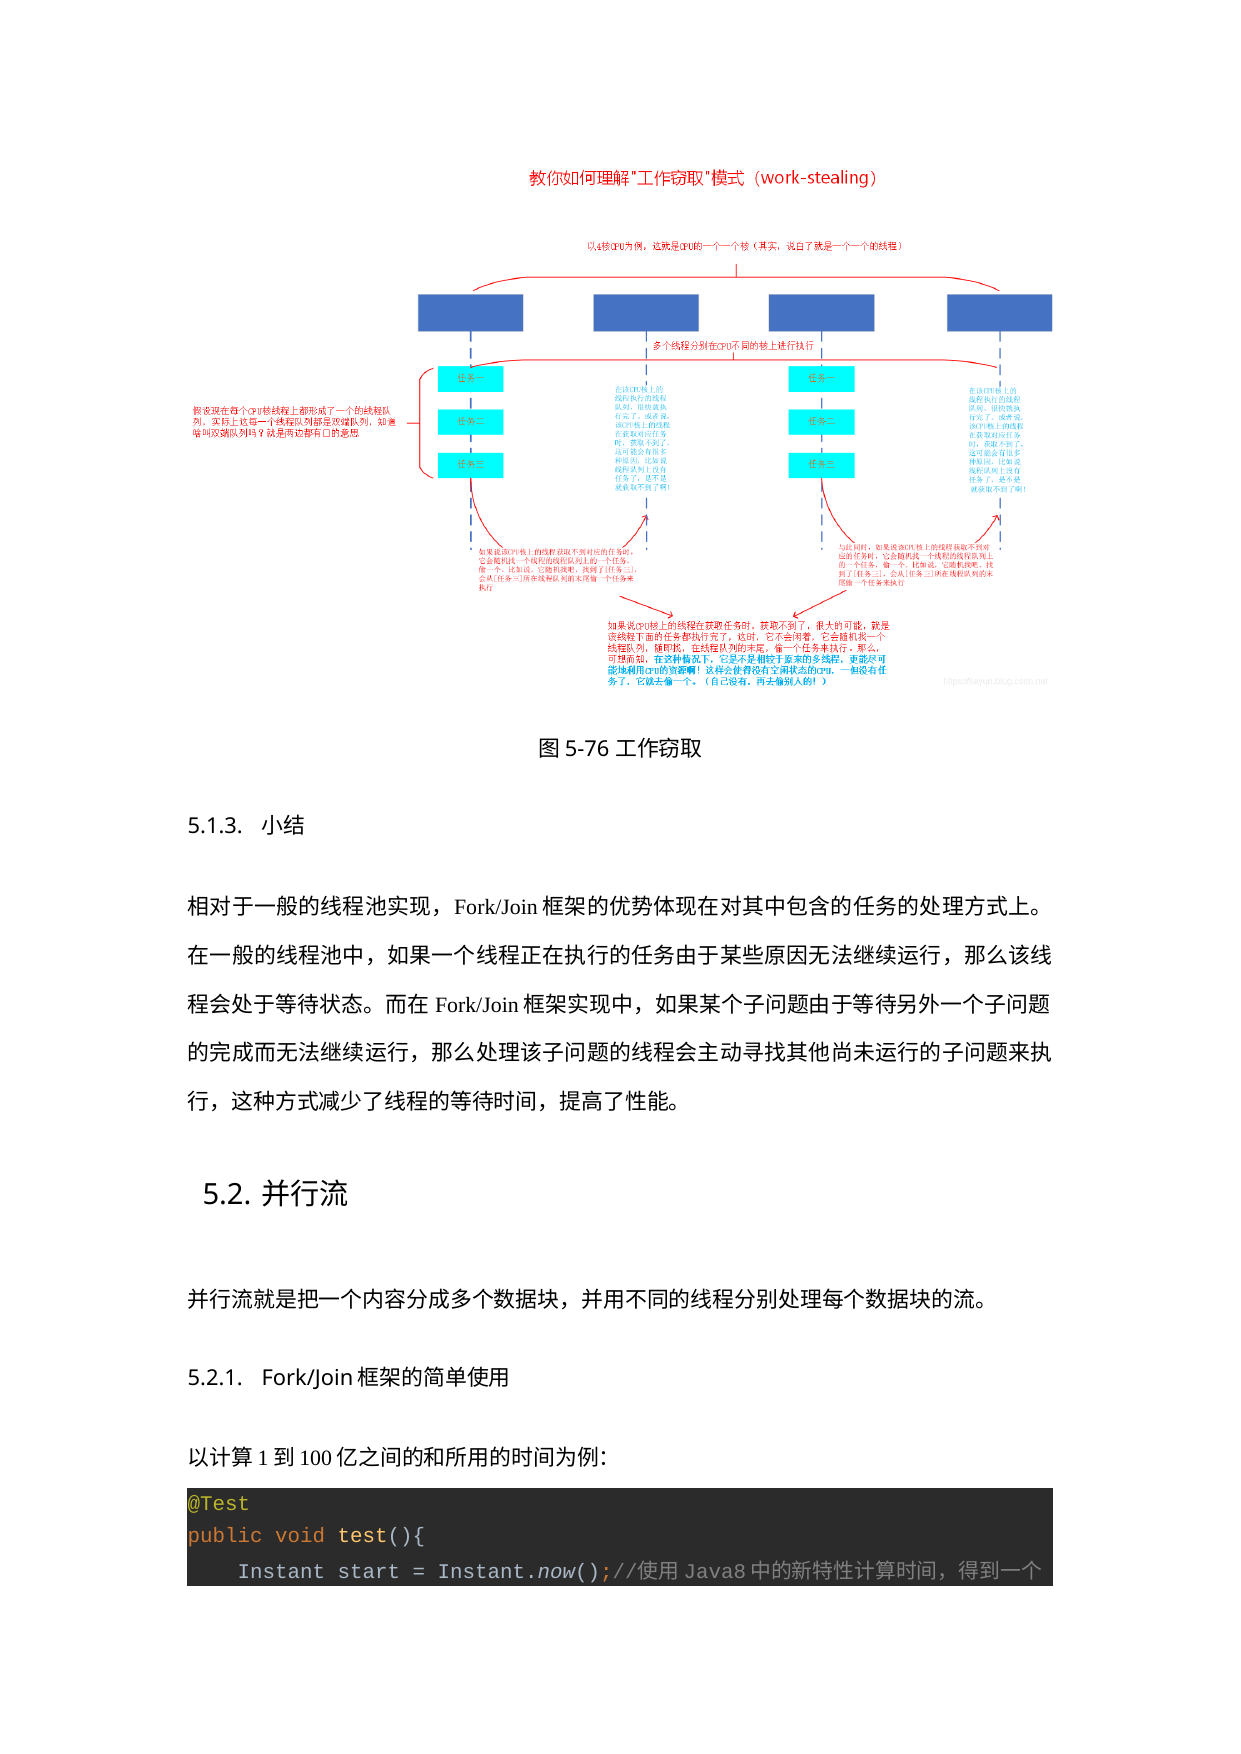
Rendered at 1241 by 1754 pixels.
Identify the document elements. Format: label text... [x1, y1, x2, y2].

text 并行流就是把一个内容分成多个数据块，并用不同的线程分别处理每个数据块的流。 [187, 1282, 1053, 1314]
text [187, 1488, 1053, 1586]
subtitle 并行流 [202, 1159, 1053, 1224]
text 以计算1到100亿之间的和所用的时间为例： [187, 1440, 1053, 1472]
picture [187, 162, 1053, 691]
text 相对于一般的线程池实现，Fork/Join框架的优势体现在对其中包含的任务的处理方式上。在一般的线程池中，如果一个线程正在执行的任务由于某些原因无法继续运行，那么该线程会处于等待状态。而在Fork/Join框架实现中，如果某个子问题由于等待另外一个子问题的完成而无法继续运行，那么处理该子问题的线程会主动寻找其他尚未运行的子问题来执行，这种方式减少了线程的等待时间，提高了性能。 [187, 889, 1053, 1116]
subtitle Fork/Join框架的简单使用 [187, 1359, 1053, 1392]
subtitle 小结 [187, 808, 1053, 841]
